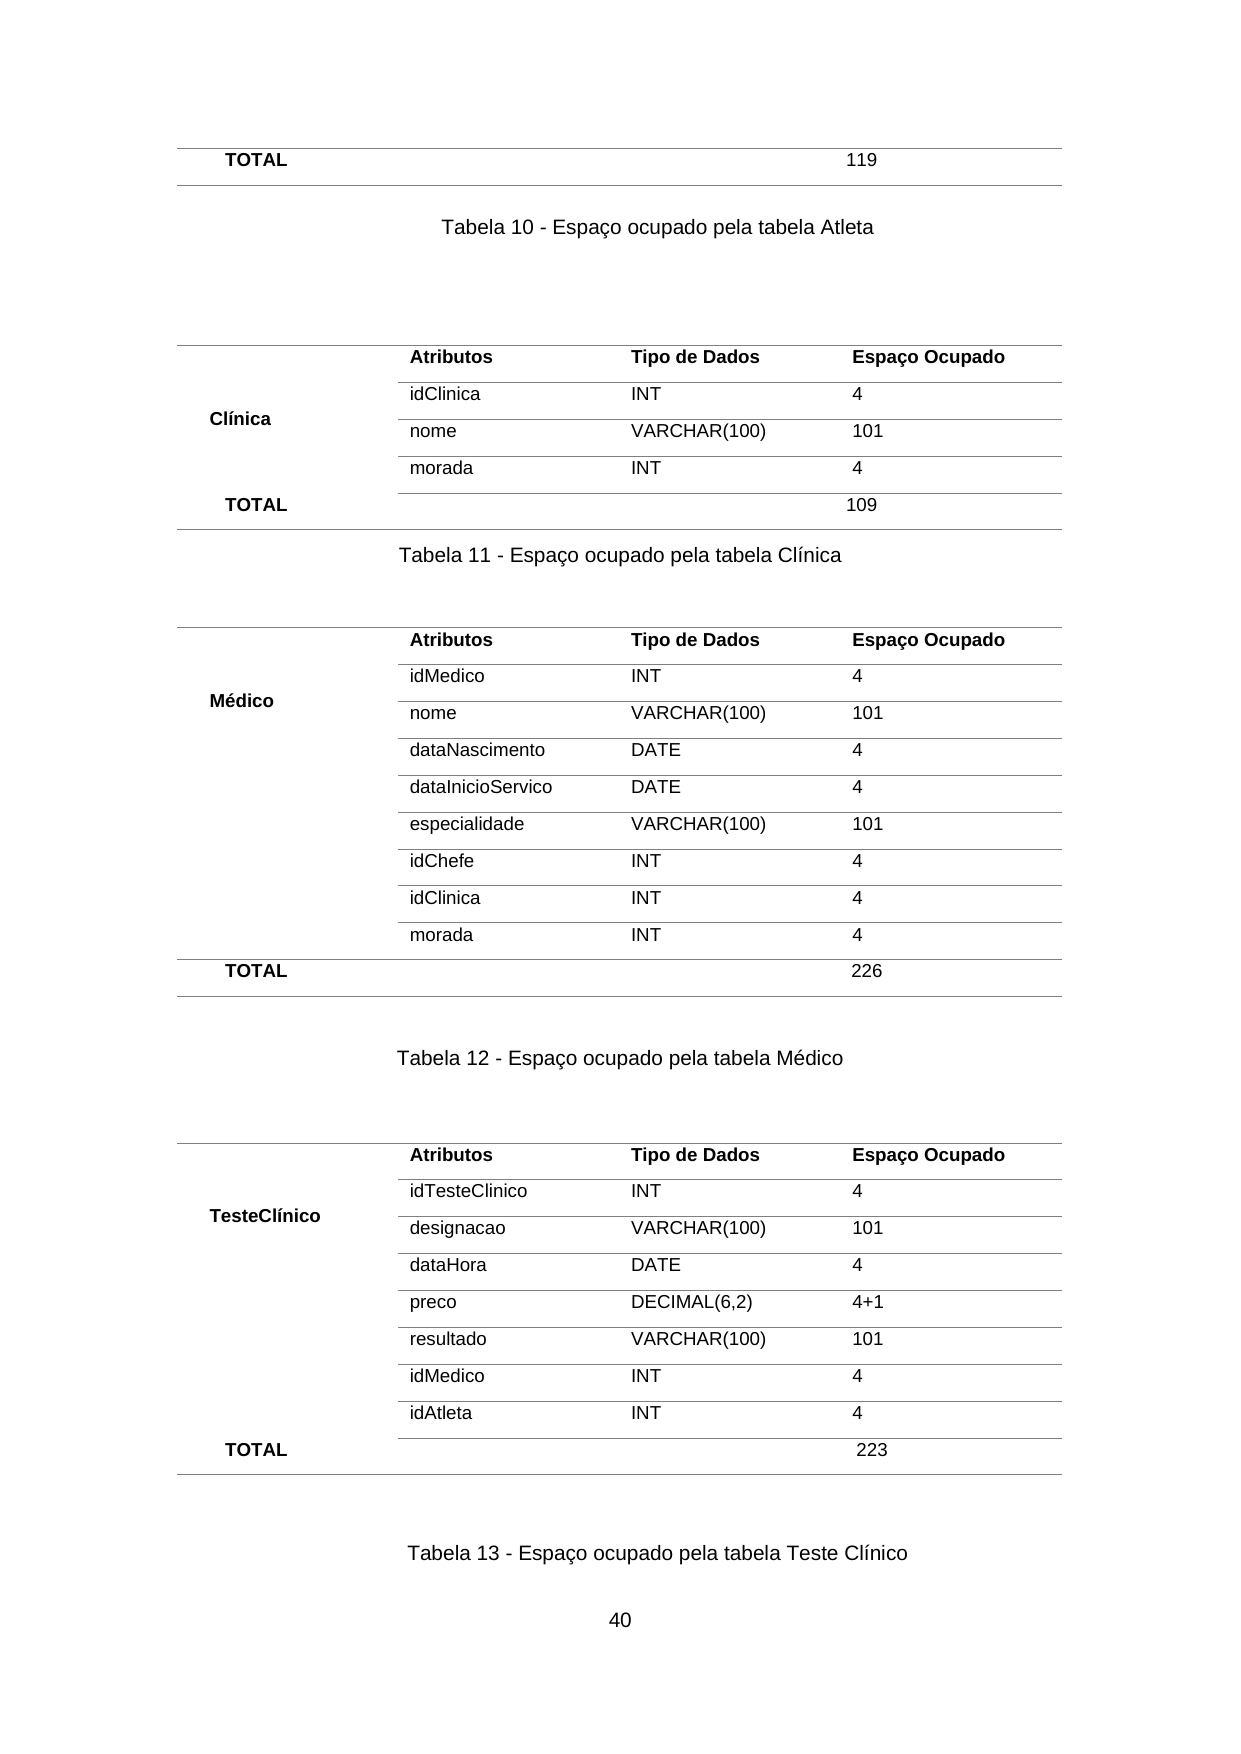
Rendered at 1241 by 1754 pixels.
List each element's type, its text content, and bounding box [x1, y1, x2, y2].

table_cell INT [620, 850, 841, 885]
table_cell 101 [841, 702, 1062, 738]
text Tabela 13 - Espaço ocupado pela tabela Teste Clínico [177, 1540, 1063, 1564]
table_cell dataInicioServico [398, 776, 619, 812]
table_cell 101 [841, 813, 1062, 848]
table_cell INT [620, 383, 841, 419]
table_header Atributos [398, 346, 619, 382]
table_cell preco [398, 1291, 619, 1327]
table_cell DATE [620, 739, 841, 775]
table_cell INT [620, 665, 841, 701]
table_cell INT [620, 1402, 841, 1437]
table_cell VARCHAR(100) [620, 420, 841, 456]
table_header Espaço Ocupado [841, 346, 1062, 382]
table_cell INT [620, 457, 841, 492]
table_cell 4 [841, 1254, 1062, 1290]
table_cell DATE [620, 776, 841, 812]
text Tabela 10 - Espaço ocupado pela tabela Atleta [177, 215, 1063, 239]
table_cell dataHora [398, 1254, 619, 1290]
table_cell morada [398, 457, 619, 492]
table_cell 4 [841, 665, 1062, 701]
table_cell 101 [841, 1328, 1062, 1364]
table_cell morada [398, 923, 619, 959]
table_cell 109 [398, 494, 1062, 529]
table_cell VARCHAR(100) [620, 1328, 841, 1364]
table_cell DECIMAL(6,2) [620, 1291, 841, 1327]
table_cell idChefe [398, 850, 619, 885]
table_cell nome [398, 420, 619, 456]
table_cell idMedico [398, 665, 619, 701]
table_header Espaço Ocupado [841, 628, 1062, 664]
table_cell TOTAL [177, 493, 398, 529]
table_cell 226 [398, 960, 1062, 996]
table_header Médico [177, 628, 398, 959]
table_cell especialidade [398, 813, 619, 848]
table_cell idClinica [398, 886, 619, 922]
table_cell 4 [841, 776, 1062, 812]
table_cell 4 [841, 923, 1062, 959]
table_cell INT [620, 923, 841, 959]
table_cell DATE [620, 1254, 841, 1290]
table_cell 119 [398, 149, 1062, 184]
table_cell TOTAL [177, 960, 398, 996]
table_cell nome [398, 702, 619, 738]
table_cell INT [620, 886, 841, 922]
table_header TesteClínico [177, 1144, 398, 1437]
table_cell idClinica [398, 383, 619, 419]
table_cell 4 [841, 886, 1062, 922]
table_cell designacao [398, 1217, 619, 1253]
table_cell INT [620, 1365, 841, 1401]
table_cell VARCHAR(100) [620, 1217, 841, 1253]
text Tabela 11 - Espaço ocupado pela tabela Clínica [177, 543, 1063, 567]
table_cell 101 [841, 1217, 1062, 1253]
table_cell 4 [841, 1402, 1062, 1437]
table_cell 4 [841, 1180, 1062, 1216]
table_cell dataNascimento [398, 739, 619, 775]
table_header Clínica [177, 346, 398, 492]
table_cell VARCHAR(100) [620, 813, 841, 848]
table_cell resultado [398, 1328, 619, 1364]
table_cell INT [620, 1180, 841, 1216]
table_cell 223 [398, 1439, 1062, 1474]
text Tabela 12 - Espaço ocupado pela tabela Médico [177, 1046, 1063, 1069]
table_cell 4 [841, 739, 1062, 775]
table_cell 4 [841, 1365, 1062, 1401]
table_header Tipo de Dados [620, 628, 841, 664]
table_header Tipo de Dados [620, 1144, 841, 1179]
table_cell 4 [841, 850, 1062, 885]
table_cell 4 [841, 457, 1062, 492]
table_header Atributos [398, 628, 619, 664]
table_header Atributos [398, 1144, 619, 1179]
table_cell 4+1 [841, 1291, 1062, 1327]
table_cell 101 [841, 420, 1062, 456]
table_cell VARCHAR(100) [620, 702, 841, 738]
table_cell TOTAL [177, 149, 398, 184]
table_cell idAtleta [398, 1402, 619, 1437]
table_cell TOTAL [177, 1438, 398, 1474]
table_cell 4 [841, 383, 1062, 419]
table_header Espaço Ocupado [841, 1144, 1062, 1179]
table_header Tipo de Dados [620, 346, 841, 382]
table_cell idTesteClinico [398, 1180, 619, 1216]
table_cell idMedico [398, 1365, 619, 1401]
